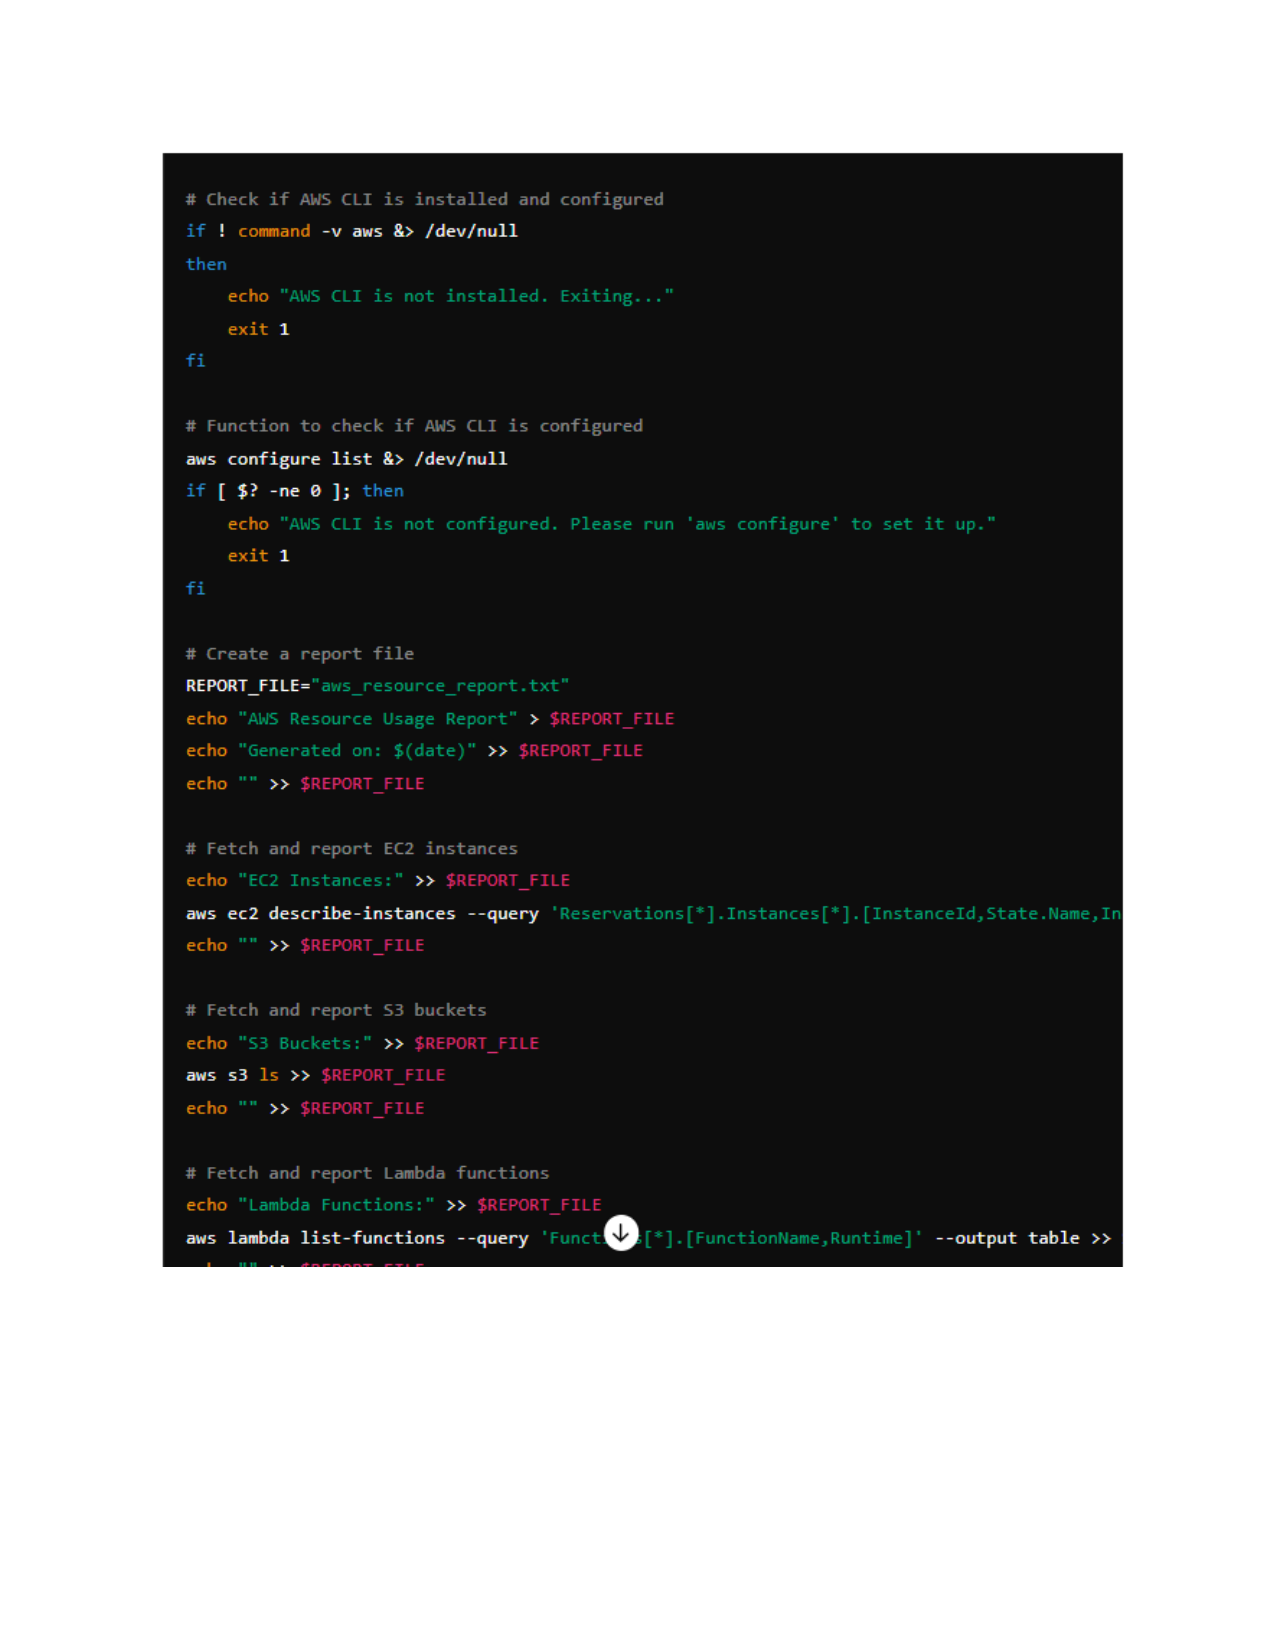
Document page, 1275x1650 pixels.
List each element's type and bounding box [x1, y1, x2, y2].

picture [150, 150, 1125, 1267]
